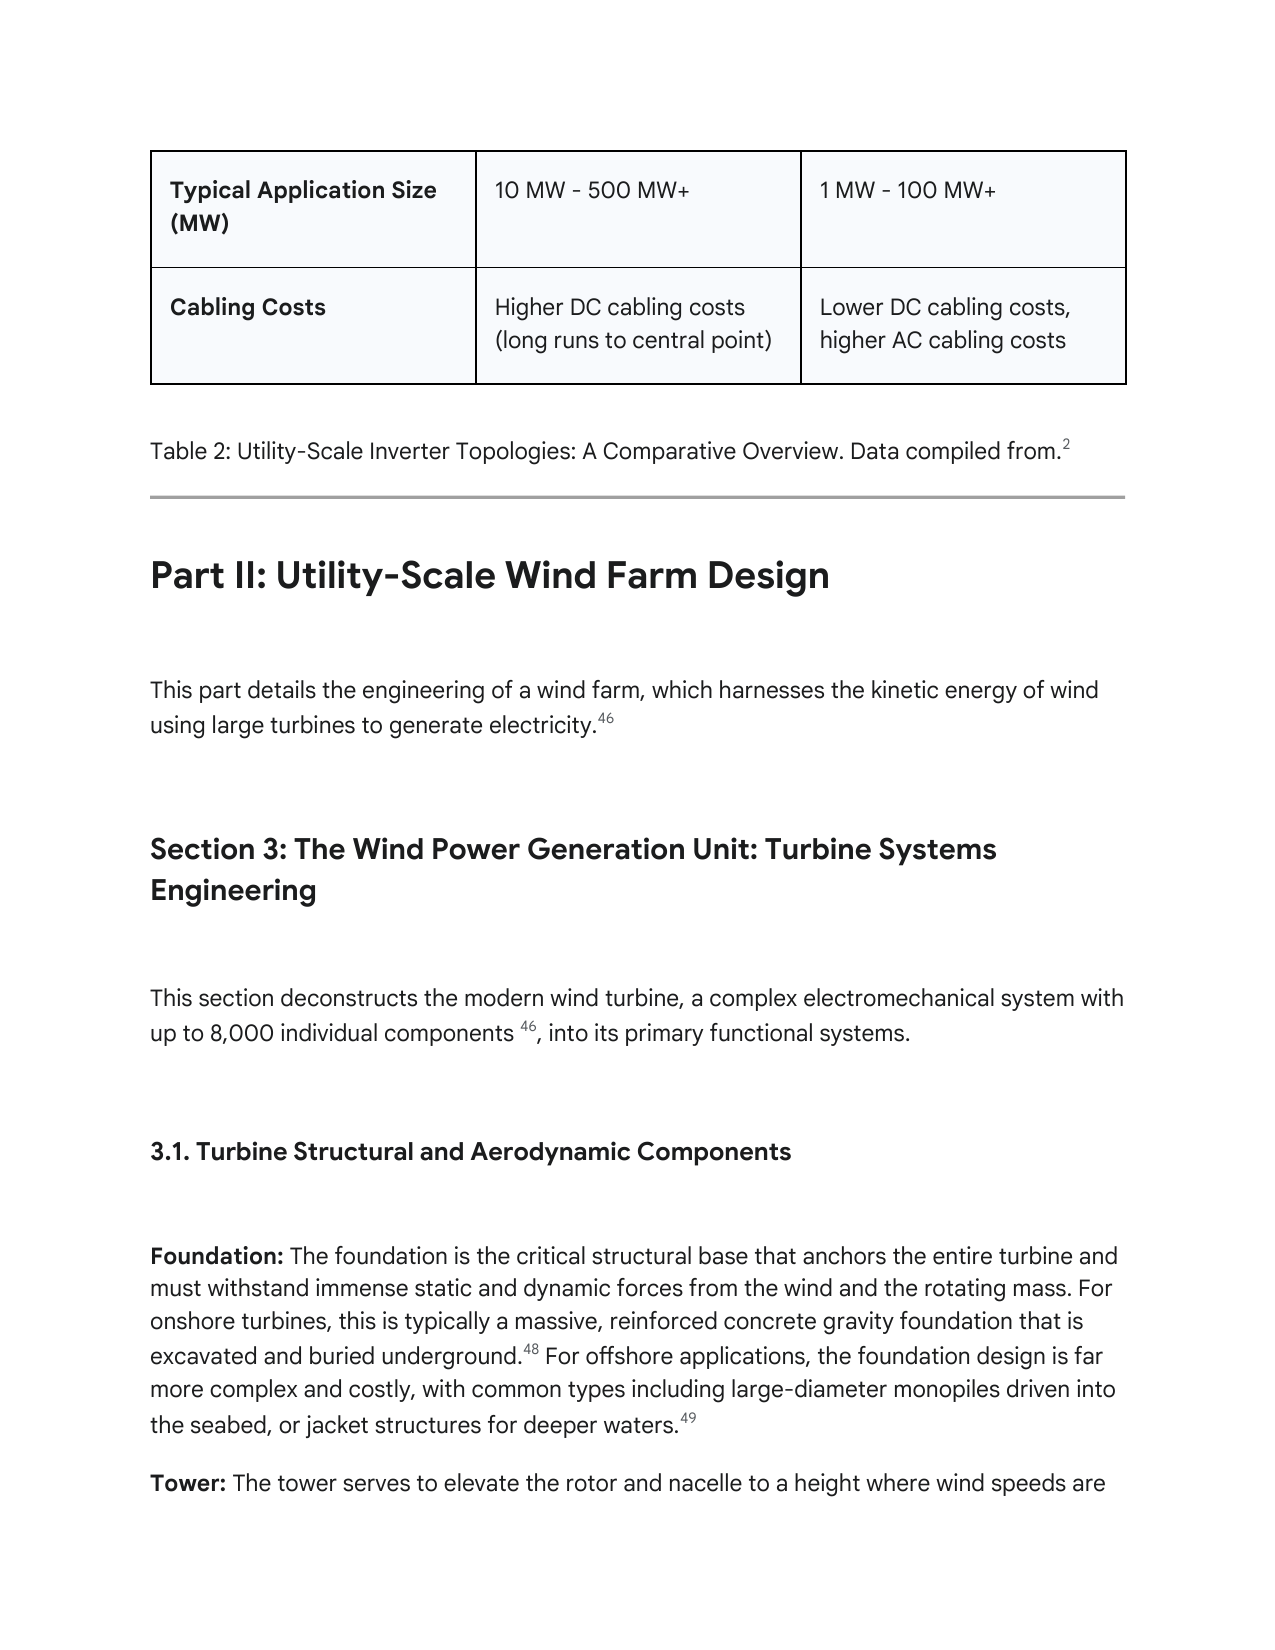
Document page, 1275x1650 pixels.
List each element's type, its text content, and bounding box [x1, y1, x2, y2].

text Table 2: Utility-Scale Inverter Topologies: A Comparative Overview. Data compiled from.2 [150, 435, 1125, 466]
text This part details the engineering of a wind farm, which harnesses the kinetic energy of wind using large turbines to generate electricity.46 [150, 676, 1125, 741]
table_cell Lower DC cabling costs, higher AC cabling costs [802, 268, 1125, 383]
subtitle Section 3: The Wind Power Generation Unit: Turbine Systems Engineering [150, 831, 1125, 909]
text This section deconstructs the modern wind turbine, a complex electromechanical system with up to 8,000 individual components 46, into its primary functional systems. [150, 984, 1125, 1049]
table_cell Typical Application Size (MW) [152, 152, 475, 267]
text Foundation: The foundation is the critical structural base that anchors the entire turbine and must withstand immense static and dynamic forces from the wind and the rotating mass. For onshore turbines, this is typically a massive, reinforced concrete gravity foundation that is excavated and buried underground.48 For offshore applications, the foundation design is far more complex and costly, with common types including large-diameter monopiles driven into the seabed, or jacket structures for deeper waters.49 [150, 1242, 1125, 1440]
subtitle Part II: Utility-Scale Wind Farm Design [150, 552, 1125, 599]
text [150, 1469, 1125, 1498]
table_cell 1 MW - 100 MW+ [802, 152, 1125, 267]
table_cell Higher DC cabling costs (long runs to central point) [477, 268, 800, 383]
subtitle 3.1. Turbine Structural and Aerodynamic Components [150, 1136, 1125, 1167]
table_cell 10 MW - 500 MW+ [477, 152, 800, 267]
table_cell Cabling Costs [152, 268, 475, 383]
